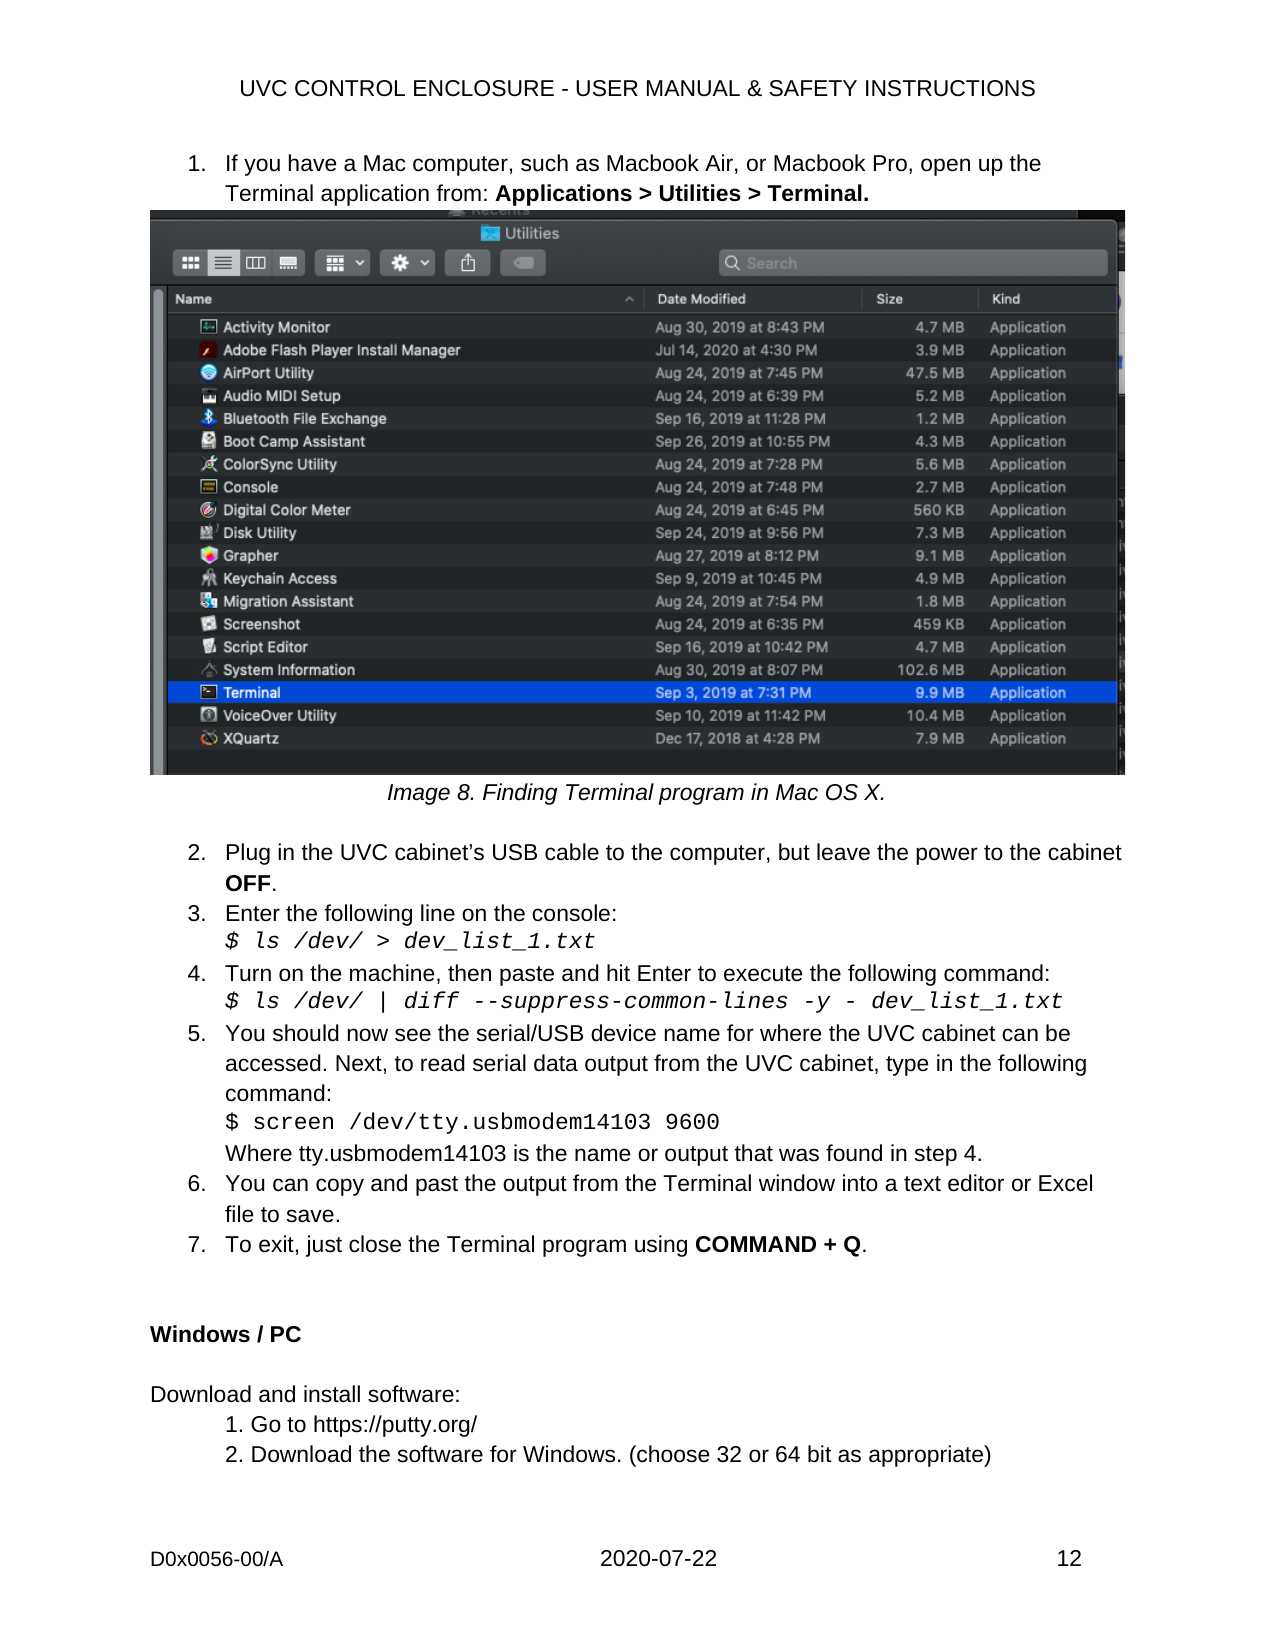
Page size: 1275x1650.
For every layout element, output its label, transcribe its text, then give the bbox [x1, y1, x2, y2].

list Turn on the machine, then paste and hit Enter to execute the following command: [187, 960, 1125, 986]
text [150, 1381, 1125, 1468]
list You should now see the serial/USB device name for where the UVC cabinet can be accessed. Next, to read serial data output from the UVC cabinet, type in the following command: [187, 1020, 1125, 1106]
text Image 8. Finding Terminal program in Mac OS X. [150, 779, 1125, 805]
list To exit, just close the Terminal program using COMMAND + Q. [187, 1231, 1125, 1257]
list You can copy and past the output from the Terminal window into a text editor or Excel file to save. [187, 1170, 1125, 1227]
picture [150, 210, 1125, 775]
list Enter the following line on the console: [187, 900, 1125, 926]
text $ screen /dev/tty.usbmodem14103 9600 [225, 1110, 1125, 1136]
text Windows / PC [150, 1321, 1125, 1347]
text $ ls /dev/ | diff --suppress-common-lines -y - dev_list_1.txt [225, 990, 1125, 1016]
text Where tty.usbmodem14103 is the name or output that was found in step 4. [225, 1140, 1125, 1166]
list If you have a Mac computer, such as Macbook Air, or Macbook Pro, open up the Terminal application from: Applications > Utilities > Terminal. [187, 150, 1125, 207]
list Plug in the UVC cabinet’s USB cable to the computer, but leave the power to the cabinet OFF. [187, 839, 1125, 896]
text $ ls /dev/ > dev_list_1.txt [225, 930, 1125, 956]
